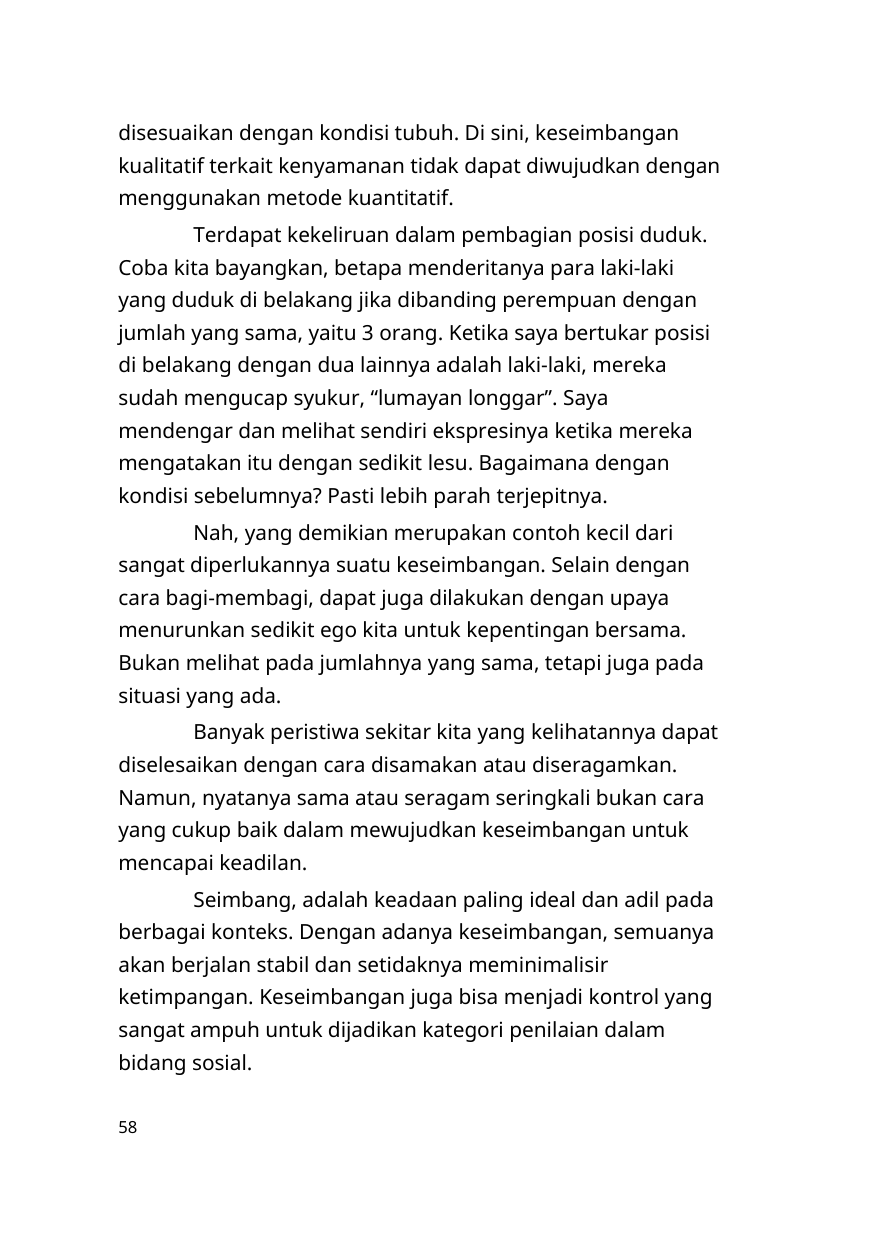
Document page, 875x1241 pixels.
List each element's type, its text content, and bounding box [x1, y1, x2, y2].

text Nah, yang demikian merupakan contoh kecil dari sangat diperlukannya suatu keseimbangan. Selain dengan cara bagi-membagi, dapat juga dilakukan dengan upaya menurunkan sedikit ego kita untuk kepentingan bersama. Bukan melihat pada jumlahnya yang sama, tetapi juga pada situasi yang ada. [118, 518, 726, 709]
text Terdapat kekeliruan dalam pembagian posisi duduk. Coba kita bayangkan, betapa menderitanya para laki-laki yang duduk di belakang jika dibanding perempuan dengan jumlah yang sama, yaitu 3 orang. Ketika saya bertukar posisi di belakang dengan dua lainnya adalah laki-laki, mereka sudah mengucap syukur, “lumayan longgar”. Saya mendengar dan melihat sendiri ekspresinya ketika mereka mengatakan itu dengan sedikit lesu. Bagaimana dengan kondisi sebelumnya? Pasti lebih parah terjepitnya. [118, 220, 726, 509]
text Banyak peristiwa sekitar kita yang kelihatannya dapat diselesaikan dengan cara disamakan atau diseragamkan. Namun, nyatanya sama atau seragam seringkali bukan cara yang cukup baik dalam mewujudkan keseimbangan untuk mencapai keadilan. [118, 717, 726, 876]
text Seimbang, adalah keadaan paling ideal dan adil pada berbagai konteks. Dengan adanya keseimbangan, semuanya akan berjalan stabil dan setidaknya meminimalisir ketimpangan. Keseimbangan juga bisa menjadi kontrol yang sangat ampuh untuk dijadikan kategori penilaian dalam bidang sosial. [118, 885, 726, 1076]
